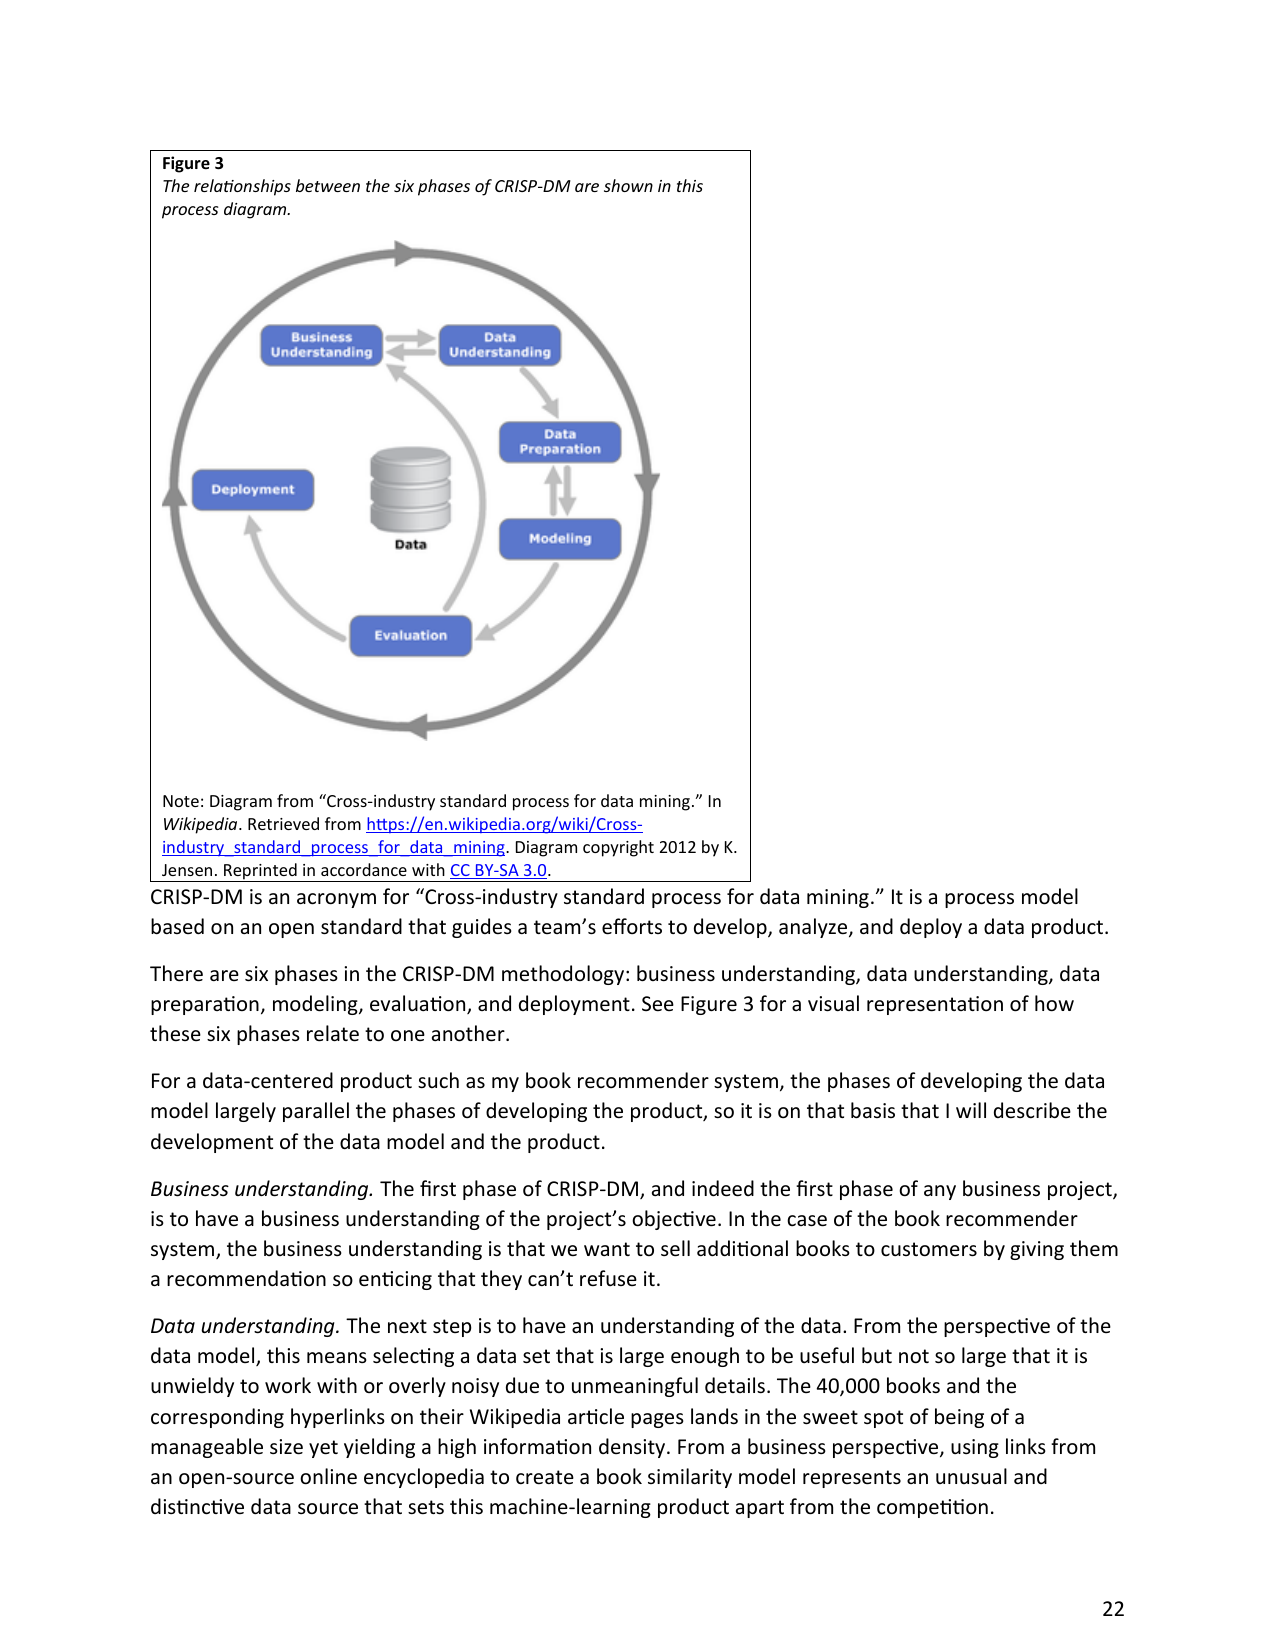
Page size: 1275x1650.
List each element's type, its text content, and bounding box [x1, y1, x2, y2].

text Business understanding. The first phase of CRISP-DM, and indeed the first phase of any business project, is to have a business understanding of the project’s objective. In the case of the book recommender system, the business understanding is that we want to sell additional books to customers by giving them a recommendation so enticing that they can’t refuse it. [150, 1174, 1125, 1292]
text Data understanding. The next step is to have an understanding of the data. From the perspective of the data model, this means selecting a data set that is large enough to be useful but not so large that it is unwieldy to work with or overly noisy due to unmeaningful details. The 40,000 books and the corresponding hyperlinks on their Wikipedia article pages lands in the sweet spot of being of a manageable size yet yielding a high information density. From a business perspective, using links from an open-source online encyclopedia to create a book similarity model represents an unusual and distinctive data source that sets this machine-learning product apart from the competition. [150, 1311, 1125, 1520]
text There are six phases in the CRISP-DM methodology: business understanding, data understanding, data preparation, modeling, evaluation, and deployment. See Figure 3 for a visual representation of how these six phases relate to one another. [150, 959, 1125, 1047]
table_header Figure 3 The relationships between the six phases of CRISP-DM are shown in this process diagram. Note: Diagram from “Cross-industry standard process for data mining.” In Wikipedia. Retrieved from https://en.wikipedia.org/wiki/Cross-industry_standard_process_for_data_mining. Diagram copyright 2012 by K. Jensen. Reprinted in accordance with CC BY-SA 3.0. [151, 151, 750, 881]
text CRISP-DM is an acronym for “Cross-industry standard process for data mining.” It is a process model based on an open standard that guides a team’s efforts to develop, analyze, and deploy a data product. [150, 882, 1125, 940]
picture [161, 240, 661, 741]
text For a data-centered product such as my book recommender system, the phases of developing the data model largely parallel the phases of developing the product, so it is on that basis that I will describe the development of the data model and the product. [150, 1066, 1125, 1155]
